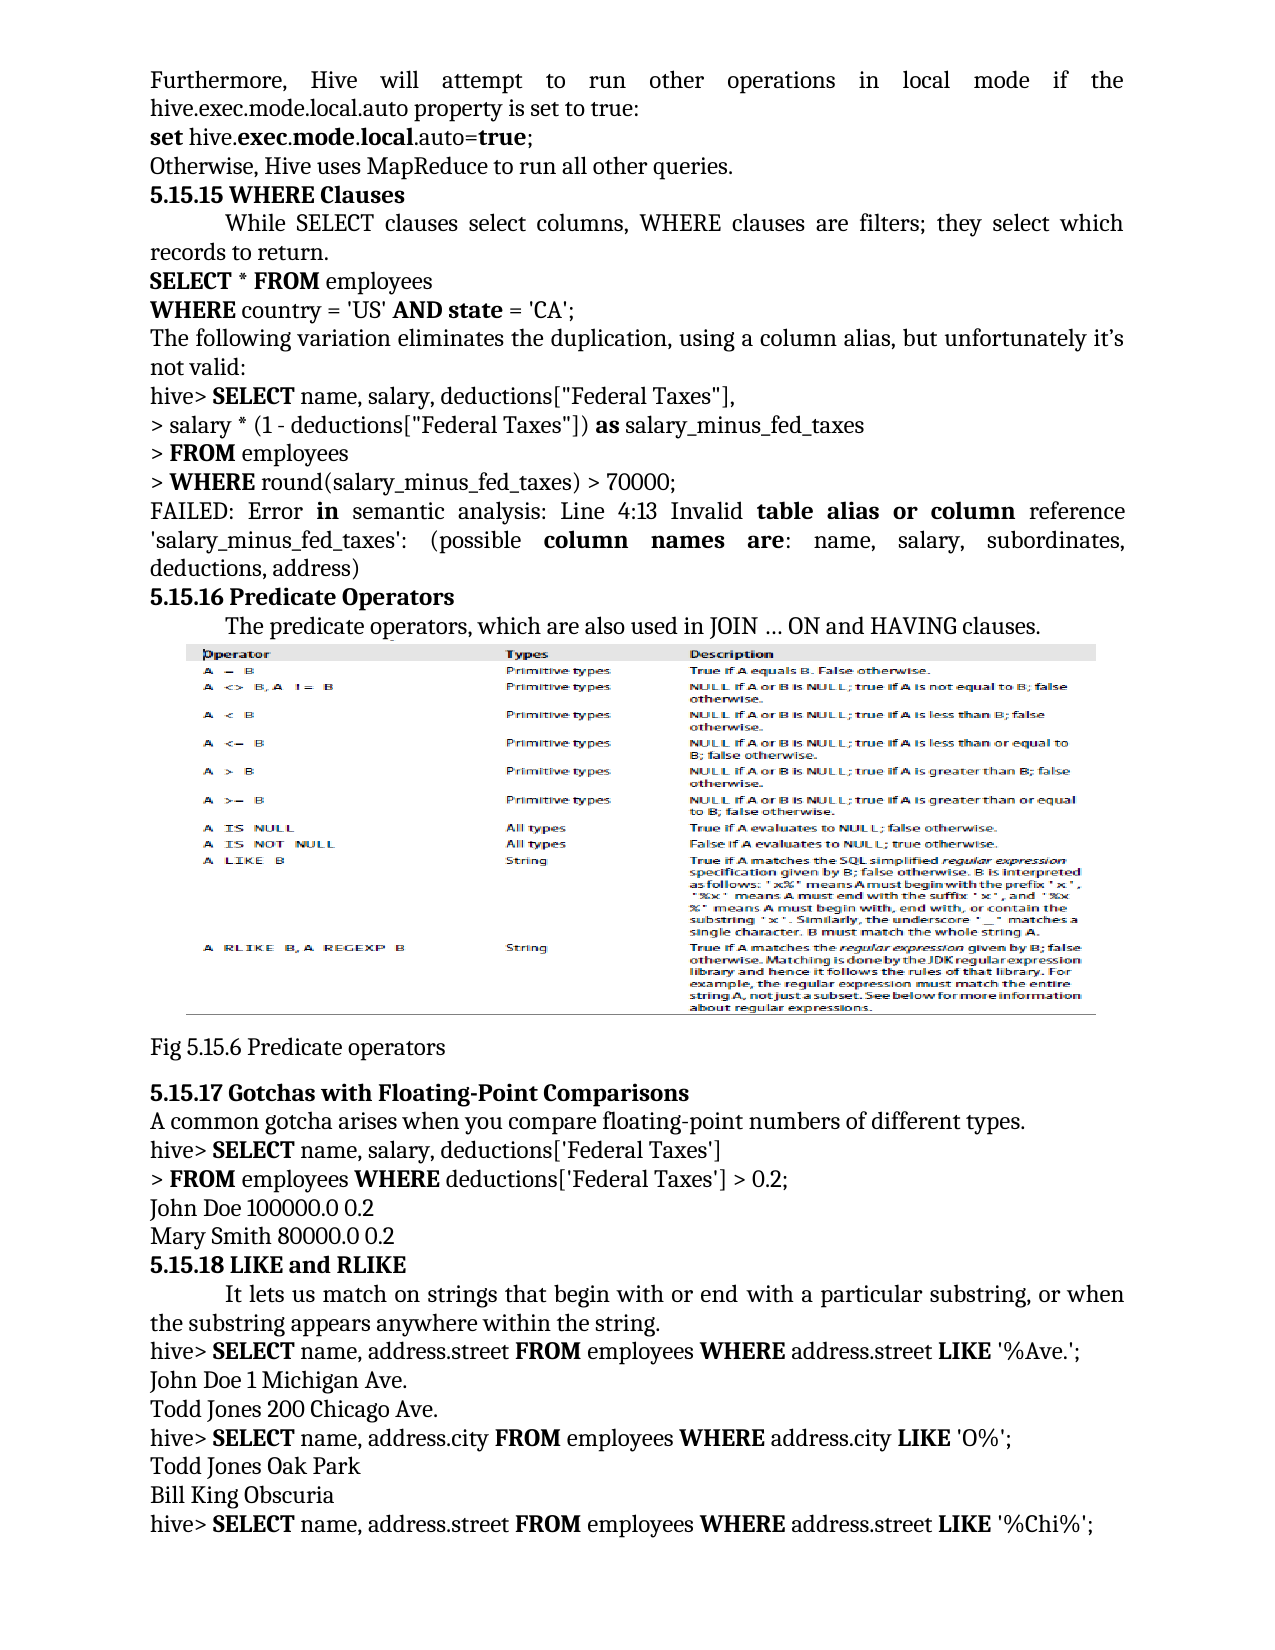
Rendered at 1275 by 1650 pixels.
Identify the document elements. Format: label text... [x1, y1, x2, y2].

text > FROM employees [150, 439, 1125, 468]
text hive> SELECT name, address.city FROM employees WHERE address.city LIKE 'O%'; [150, 1423, 1125, 1452]
text The predicate operators, which are also used in JOIN … ON and HAVING clauses. [150, 612, 1125, 640]
text A common gotcha arises when you compare floating-point numbers of different types. [150, 1107, 1125, 1136]
text John Doe 1 Michigan Ave. [150, 1366, 1125, 1395]
text While SELECT clauses select columns, WHERE clauses are filters; they select which records to return. [150, 209, 1125, 267]
text The following variation eliminates the duplication, using a column alias, but unfortunately it’s not valid: [150, 324, 1125, 382]
text Todd Jones Oak Park [150, 1452, 1125, 1481]
text Fig 5.15.6 Predicate operators [150, 1033, 1125, 1062]
text Furthermore, Hive will attempt to run other operations in local mode if the hive.exec.mode.local.auto property is set to true: [150, 66, 1125, 123]
text 5.15.16 Predicate Operators [150, 583, 1125, 612]
text Otherwise, Hive uses MapReduce to run all other queries. [150, 152, 1125, 181]
text hive> SELECT name, address.street FROM employees WHERE address.street LIKE '%Chi%'; [150, 1510, 1125, 1538]
text John Doe 100000.0 0.2 [150, 1193, 1125, 1222]
text Mary Smith 80000.0 0.2 [150, 1222, 1125, 1251]
text hive> SELECT name, address.street FROM employees WHERE address.street LIKE '%Ave.'; [150, 1337, 1125, 1366]
text 5.15.15 WHERE Clauses [150, 181, 1125, 209]
text WHERE country = 'US' AND state = 'CA'; [150, 296, 1125, 324]
text It lets us match on strings that begin with or end with a particular substring, or when the substring appears anywhere within the string. [150, 1280, 1125, 1337]
text FAILED: Error in semantic analysis: Line 4:13 Invalid table alias or column reference 'salary_minus_fed_taxes': (possible column names are: name, salary, subordinates, deductions, address) [150, 497, 1125, 583]
text Bill King Obscuria [150, 1481, 1125, 1510]
text > WHERE round(salary_minus_fed_taxes) > 70000; [150, 468, 1125, 497]
text SELECT * FROM employees [150, 267, 1125, 296]
text hive> SELECT name, salary, deductions['Federal Taxes'] [150, 1136, 1125, 1165]
text hive> SELECT name, salary, deductions["Federal Taxes"], [150, 382, 1125, 411]
picture [150, 640, 1141, 1017]
text set hive.exec.mode.local.auto=true; [150, 123, 1125, 152]
text 5.15.17 Gotchas with Floating-Point Comparisons [150, 1078, 1125, 1107]
text > salary * (1 - deductions["Federal Taxes"]) as salary_minus_fed_taxes [150, 411, 1125, 439]
text 5.15.18 LIKE and RLIKE [150, 1251, 1125, 1280]
text > FROM employees WHERE deductions['Federal Taxes'] > 0.2; [150, 1165, 1125, 1193]
text Todd Jones 200 Chicago Ave. [150, 1395, 1125, 1423]
